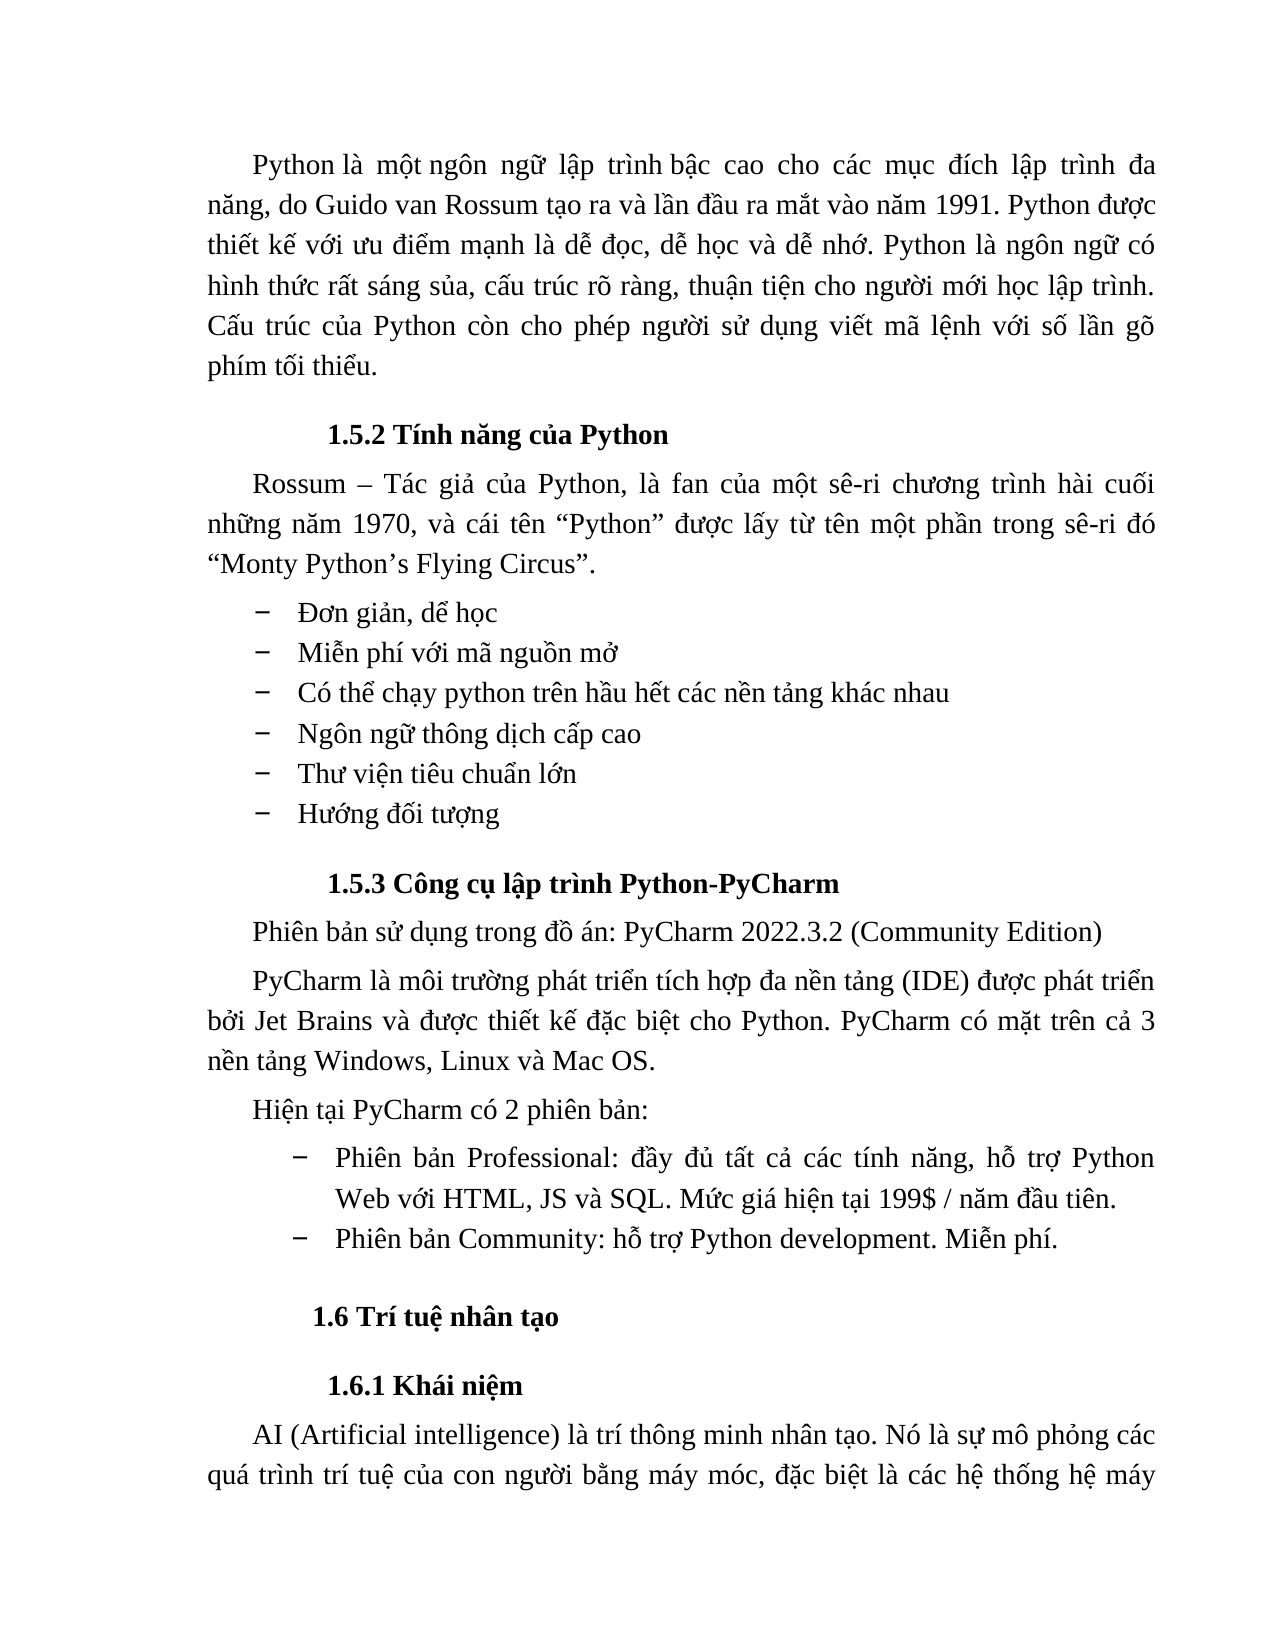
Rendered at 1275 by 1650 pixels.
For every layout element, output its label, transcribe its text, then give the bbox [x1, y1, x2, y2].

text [207, 1417, 1156, 1491]
subtitle Tính năng của Python [282, 417, 1156, 451]
subtitle Khái niệm [282, 1368, 1156, 1402]
list Miễn phí với mã nguồn mở [254, 635, 1156, 669]
list Hướng đối tượng [254, 796, 1156, 830]
list Đơn giản, dể học [254, 595, 1156, 628]
list Phiên bản Community: hỗ trợ Python development. Miễn phí. [291, 1221, 1156, 1255]
list Có thể chạy python trên hầu hết các nền tảng khác nhau [254, 676, 1156, 709]
list Ngôn ngữ thông dịch cấp cao [254, 716, 1156, 749]
subtitle Công cụ lập trình Python-PyCharm [282, 866, 1156, 899]
list Thư viện tiêu chuẩn lớn [254, 756, 1156, 790]
list Phiên bản Professional: đầy đủ tất cả các tính năng, hỗ trợ Python Web với HTML, JS và SQL. Mức giá hiện tại 199$ / năm đầu tiên. [291, 1141, 1156, 1214]
text Hiện tại PyCharm có 2 phiên bản: [207, 1092, 1156, 1126]
subtitle Trí tuệ nhân tạo [267, 1299, 1156, 1332]
text Rossum – Tác giả của Python, là fan của một sê-ri chương trình hài cuối những năm 1970, và cái tên “Python” được lấy từ tên một phần trong sê-ri đó “Monty Python’s Flying Circus”. [207, 466, 1156, 580]
text Python là một ngôn ngữ lập trình bậc cao cho các mục đích lập trình đa năng, do Guido van Rossum tạo ra và lần đầu ra mắt vào năm 1991. Python được thiết kế với ưu điểm mạnh là dễ đọc, dễ học và dễ nhớ. Python là ngôn ngữ có hình thức rất sáng sủa, cấu trúc rõ ràng, thuận tiện cho người mới học lập trình. Cấu trúc của Python còn cho phép người sử dụng viết mã lệnh với số lần gõ phím tối thiểu. [207, 147, 1156, 382]
text Phiên bản sử dụng trong đồ án: PyCharm 2022.3.2 (Community Edition) [207, 914, 1156, 948]
text PyCharm là môi trường phát triển tích hợp đa nền tảng (IDE) được phát triển bởi Jet Brains và được thiết kế đặc biệt cho Python. PyCharm có mặt trên cả 3 nền tảng Windows, Linux và Mac OS. [207, 963, 1156, 1077]
